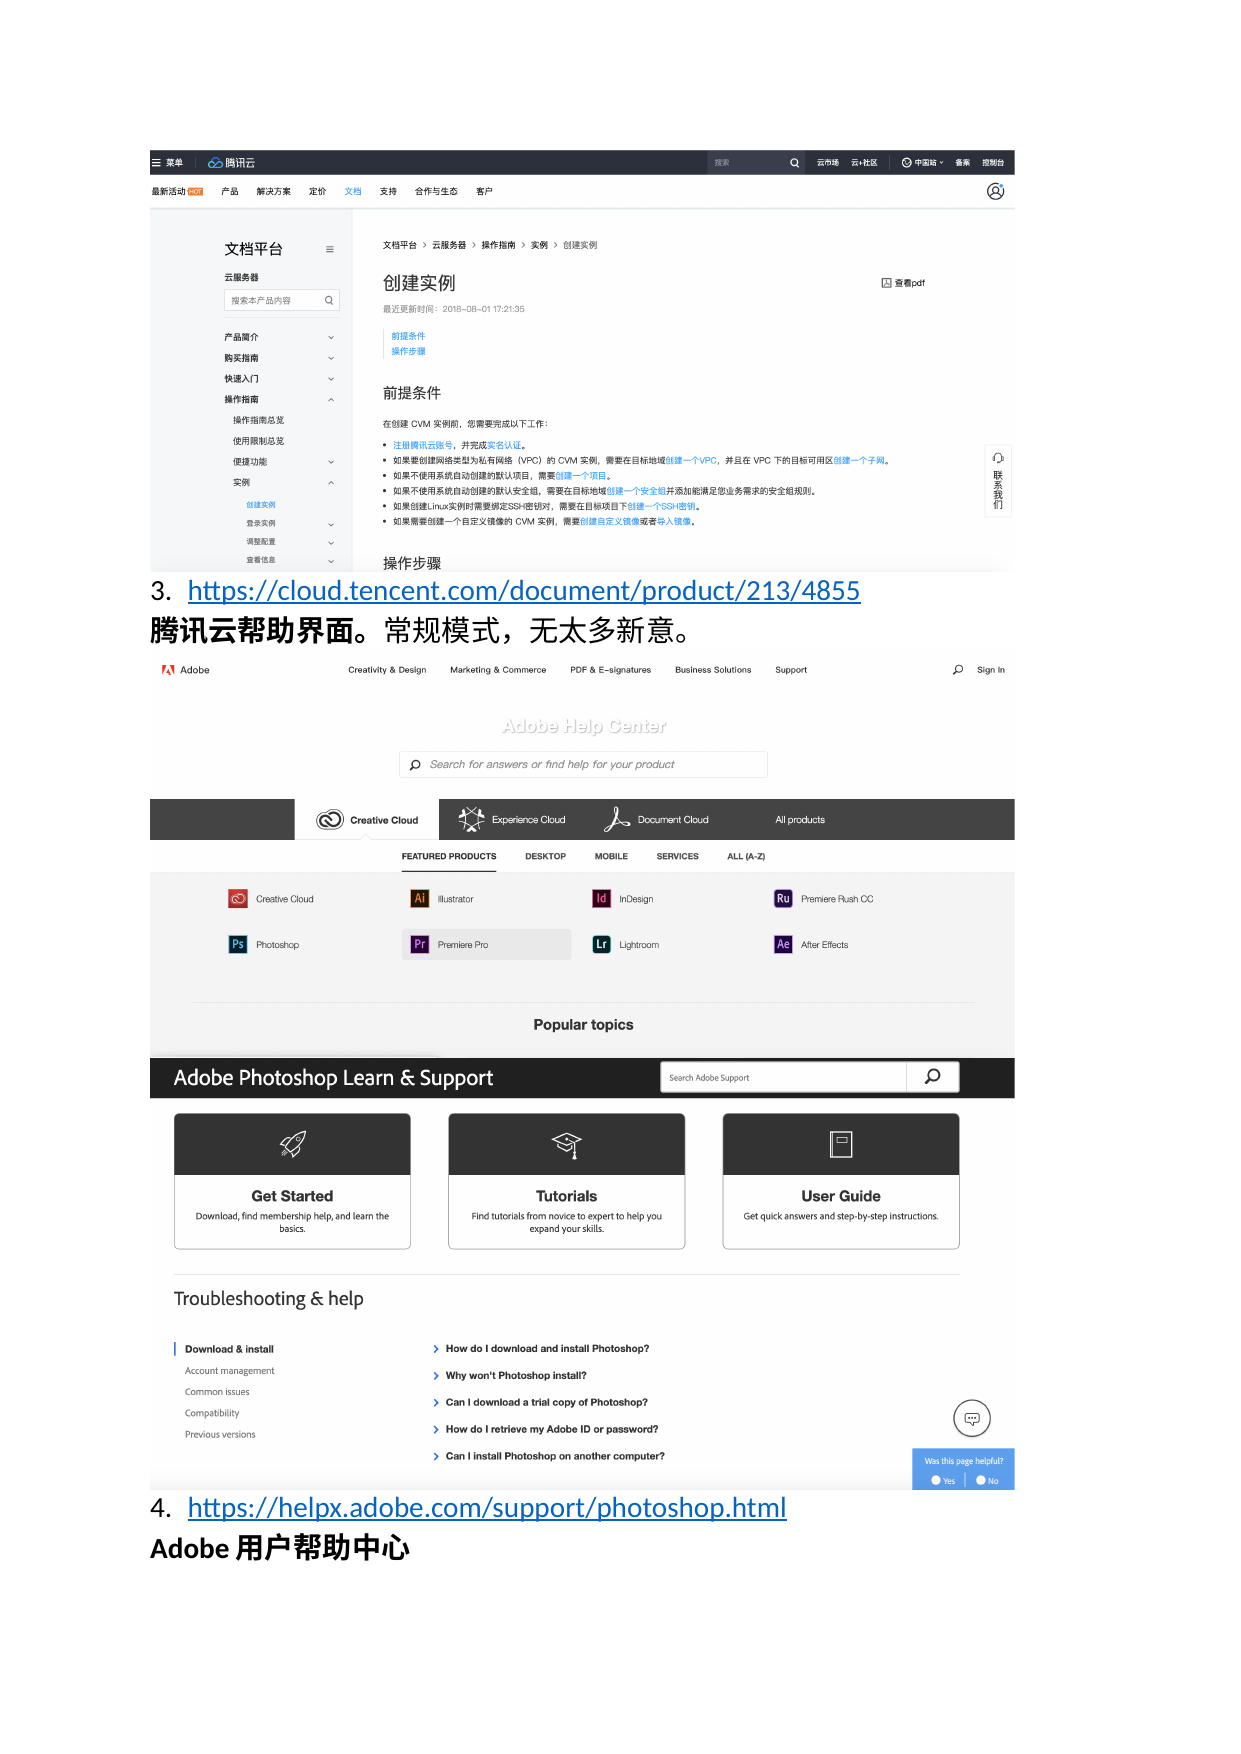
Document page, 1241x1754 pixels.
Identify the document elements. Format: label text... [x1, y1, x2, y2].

picture [150, 150, 1015, 572]
list https://cloud.tencent.com/document/product/213/4855 [150, 572, 1090, 608]
picture [150, 650, 1015, 1490]
text 腾讯云帮助界面。常规模式，无太多新意。 [150, 608, 1090, 650]
list https://helpx.adobe.com/support/photoshop.html [150, 1489, 1090, 1525]
text Adobe用户帮助中心 [150, 1525, 1090, 1567]
